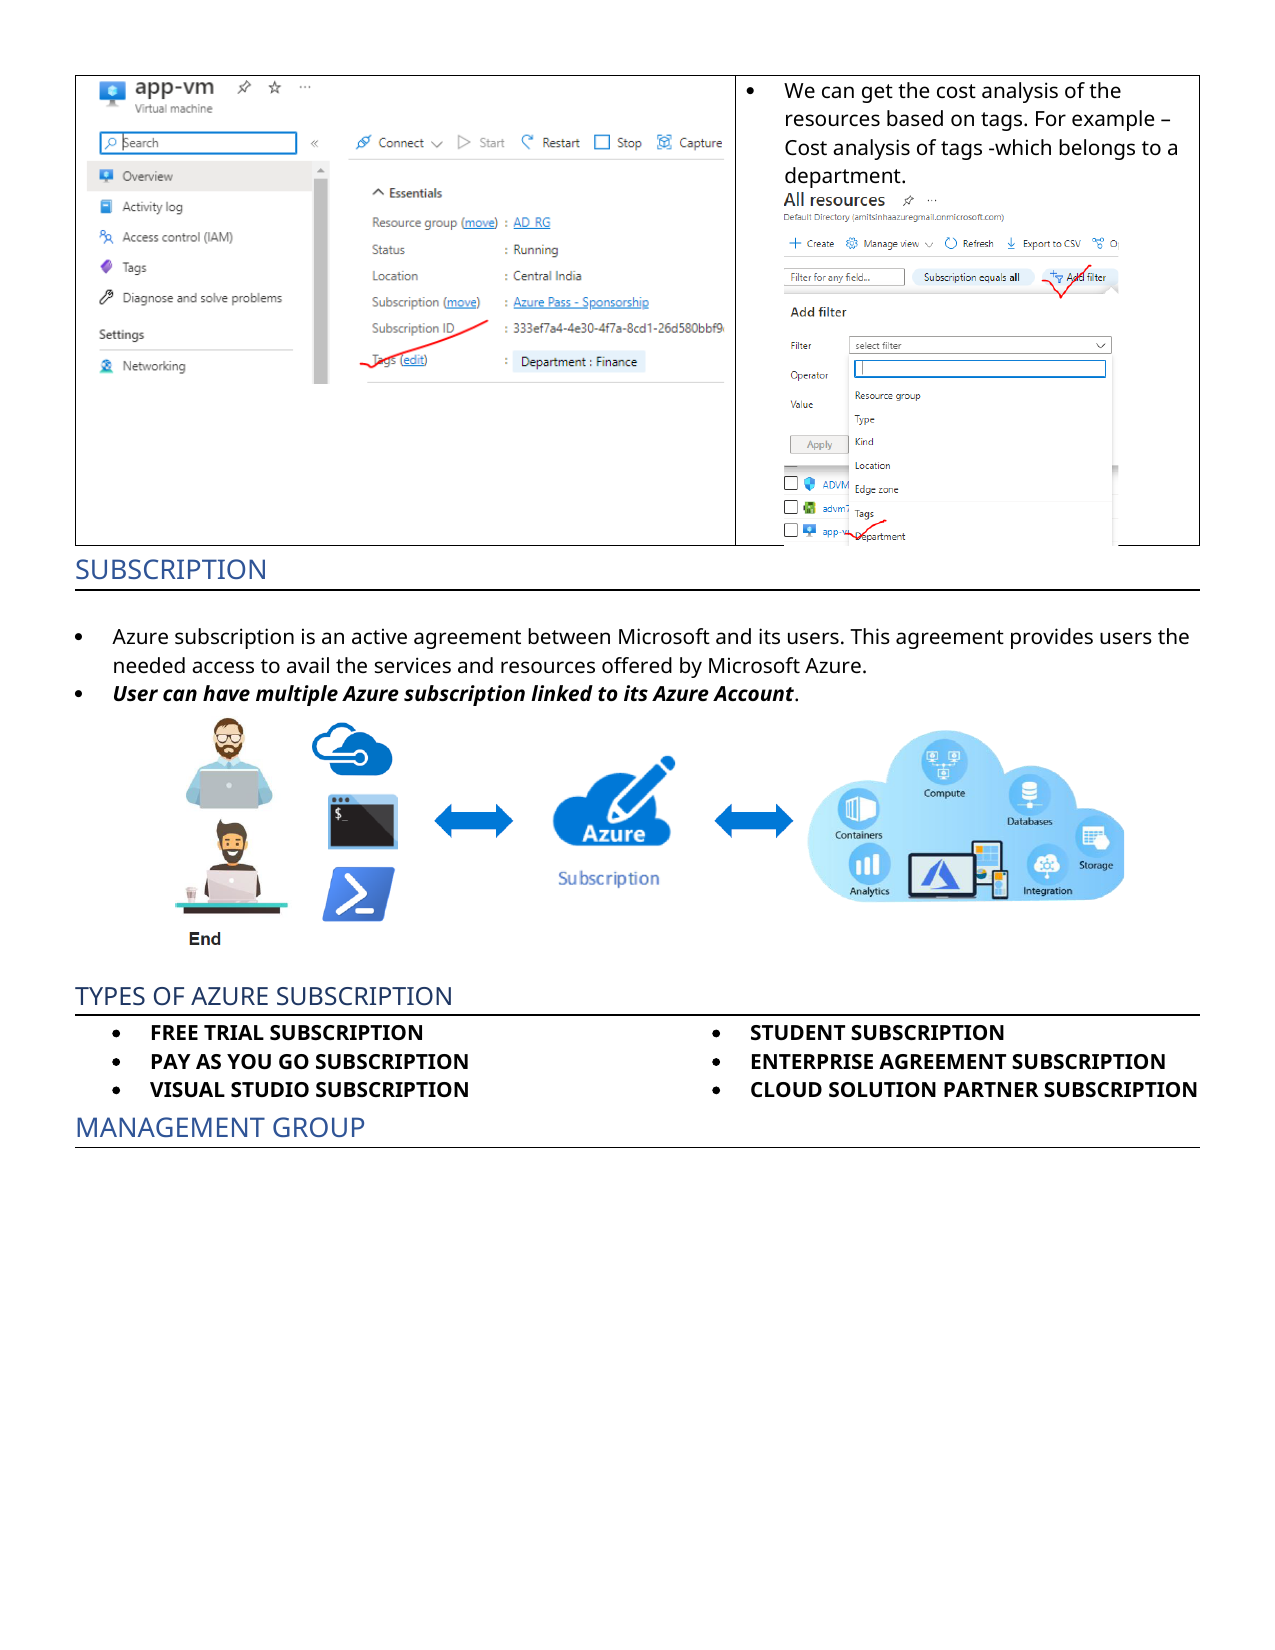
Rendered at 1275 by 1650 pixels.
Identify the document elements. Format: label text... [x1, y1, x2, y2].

list FREE TRIAL SUBSCRIPTION [112, 1018, 600, 1047]
list VISUAL STUDIO SUBSCRIPTION [112, 1075, 600, 1104]
picture [86, 76, 725, 384]
picture [784, 189, 1119, 546]
list Azure subscription is an active agreement between Microsoft and its users. This agreement provides users the needed access to avail the services and resources offered by Microsoft Azure. [75, 622, 1200, 679]
list STUDENT SUBSCRIPTION [712, 1018, 1200, 1047]
list CLOUD SOLUTION PARTNER SUBSCRIPTION [712, 1075, 1200, 1104]
subtitle TYPES OF AZURE SUBSCRIPTION [75, 978, 1200, 1014]
picture [150, 707, 1125, 974]
subtitle MANAGEMENT GROUP [75, 1108, 1200, 1147]
table_cell [76, 76, 735, 545]
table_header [736, 76, 1199, 545]
list User can have multiple Azure subscription linked to its Azure Account. [75, 679, 1200, 708]
list ENTERPRISE AGREEMENT SUBSCRIPTION [712, 1047, 1200, 1075]
subtitle SUBSCRIPTION [75, 550, 1200, 589]
list PAY AS YOU GO SUBSCRIPTION [112, 1047, 600, 1075]
